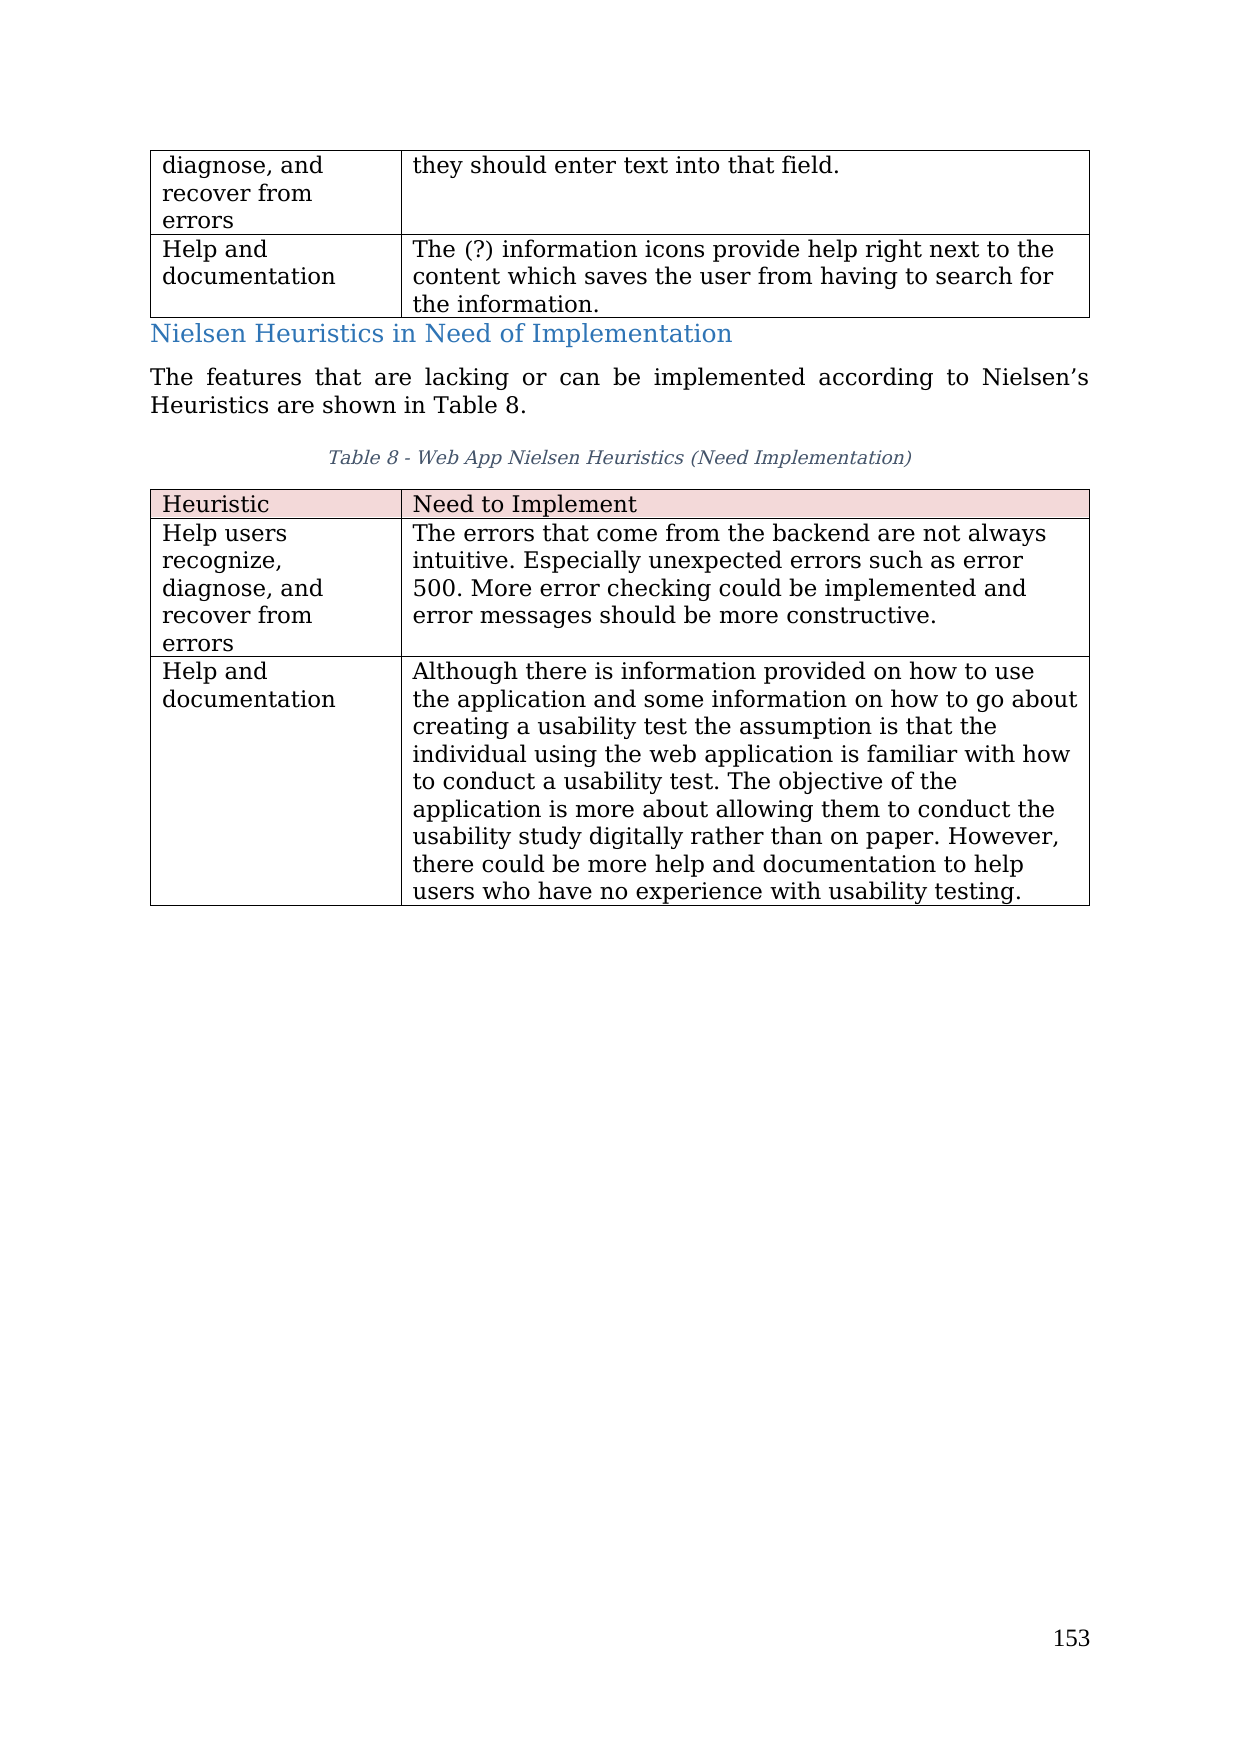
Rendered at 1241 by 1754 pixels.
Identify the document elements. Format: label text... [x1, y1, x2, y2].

table_cell Help and documentation [151, 657, 401, 904]
text Table 8 - Web App Nielsen Heuristics (Need Implementation) [150, 446, 1090, 468]
table_cell The (?) information icons provide help right next to the content which saves the user from having to search for the information. [402, 235, 1089, 317]
table_cell Help and documentation [151, 235, 401, 317]
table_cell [151, 151, 401, 233]
table_header Need to Implement [402, 490, 1089, 517]
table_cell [402, 151, 1089, 233]
table_header Heuristic [151, 490, 401, 517]
table_cell Help users recognize, diagnose, and recover from errors [151, 519, 401, 656]
subtitle Nielsen Heuristics in Need of Implementation [150, 318, 1090, 348]
table_cell The errors that come from the backend are not always intuitive. Especially unexpected errors such as error 500. More error checking could be implemented and error messages should be more constructive. [402, 519, 1089, 656]
table_cell Although there is information provided on how to use the application and some information on how to go about creating a usability test the assumption is that the individual using the web application is familiar with how to conduct a usability test. The objective of the application is more about allowing them to conduct the usability study digitally rather than on paper. However, there could be more help and documentation to help users who have no experience with usability testing. [402, 657, 1089, 904]
text The features that are lacking or can be implemented according to Nielsen’s Heuristics are shown in Table 8. [150, 363, 1090, 418]
